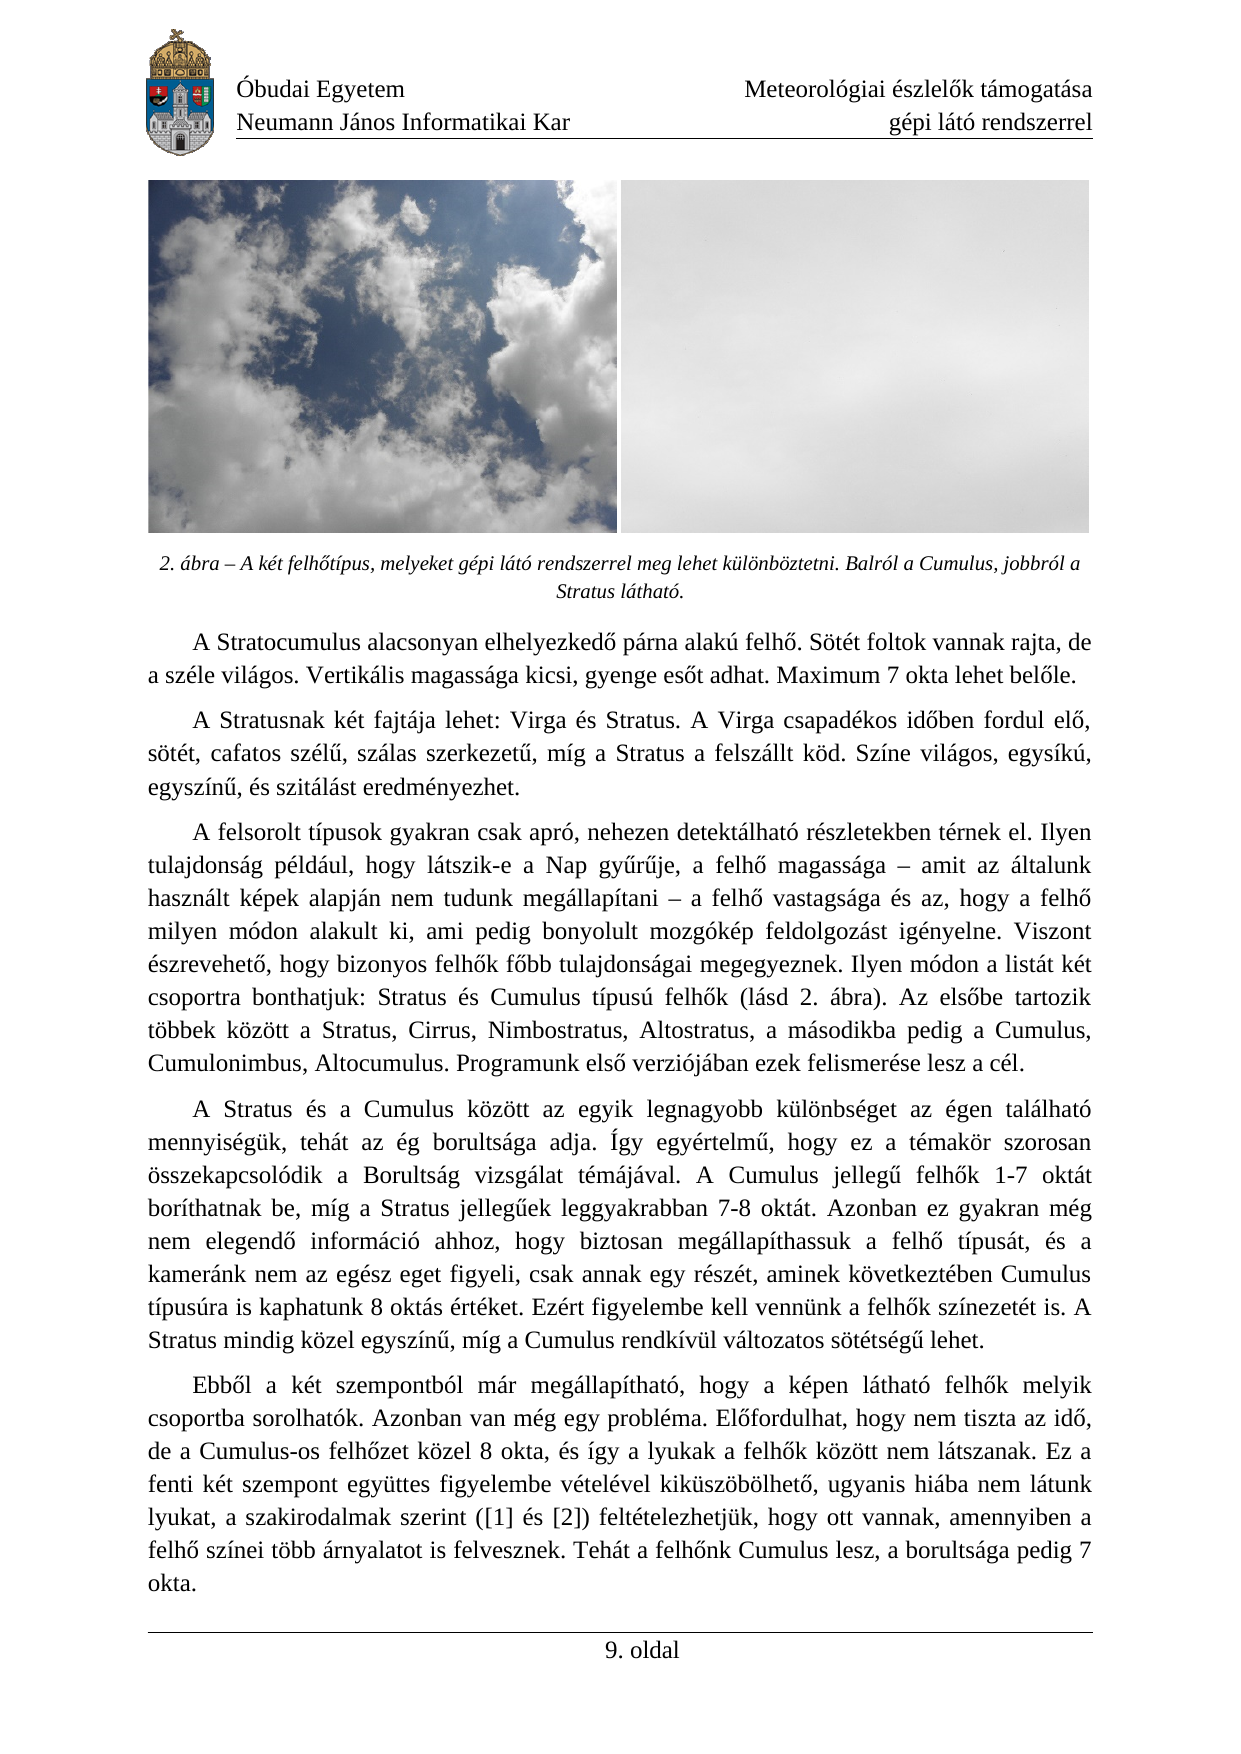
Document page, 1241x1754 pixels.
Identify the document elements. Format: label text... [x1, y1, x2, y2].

picture [146, 28, 215, 157]
text A felsorolt típusok gyakran csak apró, nehezen detektálható részletekben térnek el. Ilyen tulajdonság például, hogy látszik-e a Nap gyűrűje, a felhő magassága – amit az általunk használt képek alapján nem tudunk megállapítani – a felhő vastagsága és az, hogy a felhő milyen módon alakult ki, ami pedig bonyolult mozgókép feldolgozást igényelne. Viszont észrevehető, hogy bizonyos felhők főbb tulajdonságai megegyeznek. Ilyen módon a listát két csoportra bonthatjuk: Stratus és Cumulus típusú felhők (lásd 2. ábra). Az elsőbe tartozik többek között a Stratus, Cirrus, Nimbostratus, Altostratus, a másodikba pedig a Cumulus, Cumulonimbus, Altocumulus. Programunk első verziójában ezek felismerése lesz a cél. [148, 817, 1093, 1077]
text A Stratusnak két fajtája lehet: Virga és Stratus. A Virga csapadékos időben fordul elő, sötét, cafatos szélű, szálas szerkezetű, míg a Stratus a felszállt köd. Színe világos, egysíkú, egyszínű, és szitálást eredményezhet. [148, 706, 1093, 800]
text A Stratus és a Cumulus között az egyik legnagyobb különbséget az égen található mennyiségük, tehát az ég borultsága adja. Így egyértelmű, hogy ez a témakör szorosan összekapcsolódik a Borultság vizsgálat témájával. A Cumulus jellegű felhők 1-7 oktát boríthatnak be, míg a Stratus jellegűek leggyakrabban 7-8 oktát. Azonban ez gyakran még nem elegendő információ ahhoz, hogy biztosan megállapíthassuk a felhő típusát, és a kameránk nem az egész eget figyeli, csak annak egy részét, aminek következtében Cumulus típusúra is kaphatunk 8 oktás értéket. Ezért figyelembe kell vennünk a felhők színezetét is. A Stratus mindig közel egyszínű, míg a Cumulus rendkívül változatos sötétségű lehet. [148, 1094, 1093, 1354]
text 2. ábra – A két felhőtípus, melyeket gépi látó rendszerrel meg lehet különböztetni. Balról a Cumulus, jobbról a Stratus látható. [148, 551, 1093, 603]
text Ebből a két szempontból már megállapítható, hogy a képen látható felhők melyik csoportba sorolhatók. Azonban van még egy probléma. Előfordulhat, hogy nem tiszta az idő, de a Cumulus-os felhőzet közel 8 okta, és így a lyukak a felhők között nem látszanak. Ez a fenti két szempont együttes figyelembe vételével kiküszöbölhető, ugyanis hiába nem látunk lyukat, a szakirodalmak szerint ([1] és [2]) feltételezhetjük, hogy ott vannak, amennyiben a felhő színei több árnyalatot is felvesznek. Tehát a felhőnk Cumulus lesz, a borultsága pedig 7 okta. [148, 1370, 1093, 1597]
text A Stratocumulus alacsonyan elhelyezkedő párna alakú felhő. Sötét foltok vannak rajta, de a széle világos. Vertikális magassága kicsi, gyenge esőt adhat. Maximum 7 okta lehet belőle. [148, 627, 1093, 689]
picture [148, 180, 1092, 535]
